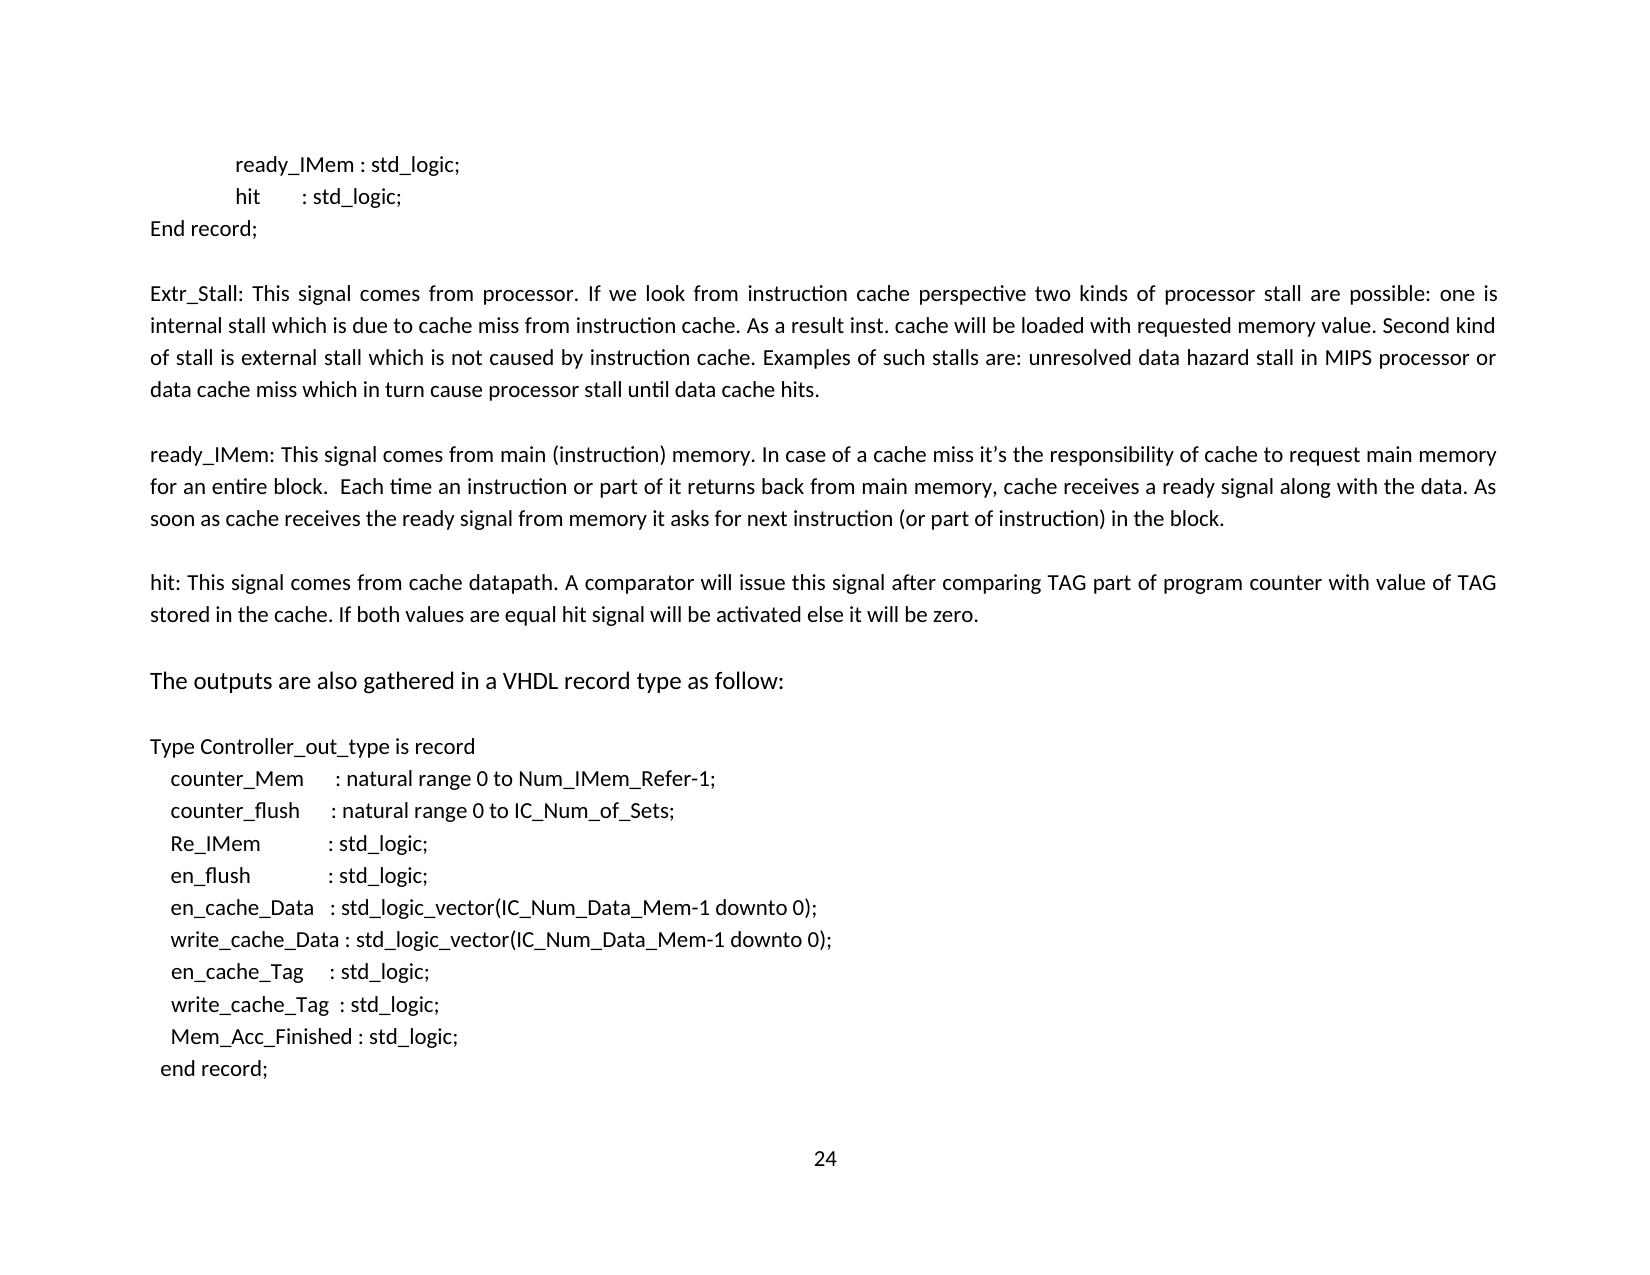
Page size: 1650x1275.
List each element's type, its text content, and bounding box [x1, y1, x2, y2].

text The outputs are also gathered in a VHDL record type as follow: [150, 665, 1500, 696]
text hit : std_logic; [150, 182, 1500, 210]
text en_flush : std_logic; [150, 861, 1500, 889]
text write_cache_Tag : std_logic; [150, 990, 1500, 1018]
text counter_flush : natural range 0 to IC_Num_of_Sets; [150, 797, 1500, 824]
text en_cache_Data : std_logic_vector(IC_Num_Data_Mem-1 downto 0); [150, 893, 1500, 921]
text Mem_Acc_Finished : std_logic; [150, 1022, 1500, 1050]
text ready_IMem: This signal comes from main (instruction) memory. In case of a cache miss it’s the responsibility of cache to request main memory for an entire block. Each time an instruction or part of it returns back from main memory, cache receives a ready signal along with the data. As soon as cache receives the ready signal from memory it asks for next instruction (or part of instruction) in the block. [150, 440, 1500, 532]
text ready_IMem : std_logic; [150, 150, 1500, 178]
text write_cache_Data : std_logic_vector(IC_Num_Data_Mem-1 downto 0); [150, 925, 1500, 953]
text en_cache_Tag : std_logic; [150, 957, 1500, 986]
text Re_IMem : std_logic; [150, 829, 1500, 857]
text Type Controller_out_type is record [150, 732, 1500, 760]
text hit: This signal comes from cache datapath. A comparator will issue this signal after comparing TAG part of program counter with value of TAG stored in the cache. If both values are equal hit signal will be activated else it will be zero. [150, 568, 1500, 629]
text counter_Mem : natural range 0 to Num_IMem_Refer-1; [150, 764, 1500, 792]
text Extr_Stall: This signal comes from processor. If we look from instruction cache perspective two kinds of processor stall are possible: one is internal stall which is due to cache miss from instruction cache. As a result inst. cache will be loaded with requested memory value. Second kind of stall is external stall which is not caused by instruction cache. Examples of such stalls are: unresolved data hazard stall in MIPS processor or data cache miss which in turn cause processor stall until data cache hits. [150, 279, 1500, 403]
text end record; [150, 1054, 1500, 1082]
text End record; [150, 214, 1500, 242]
